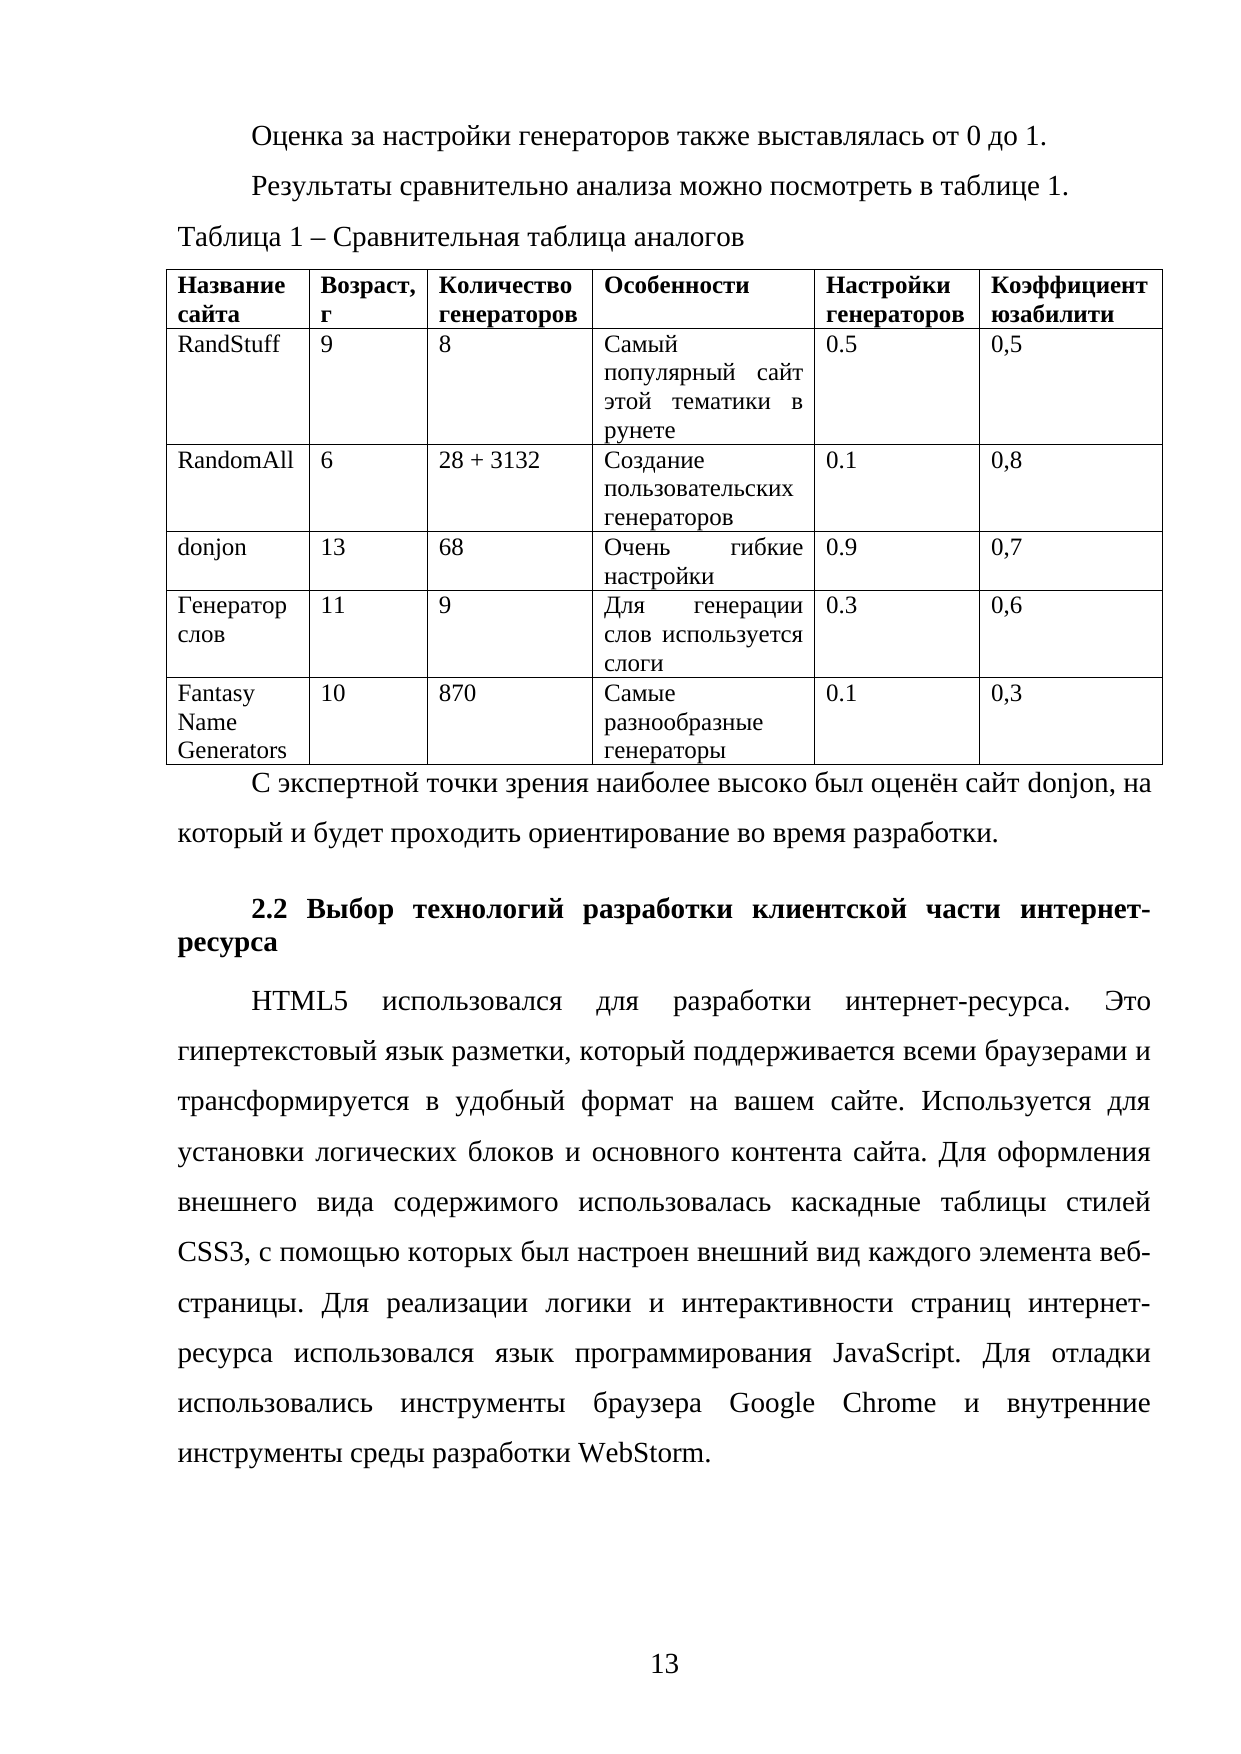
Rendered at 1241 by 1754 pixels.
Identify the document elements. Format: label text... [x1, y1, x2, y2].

table_cell 13 [310, 532, 427, 589]
table_cell Для генерации слов используется слоги [593, 591, 814, 677]
table_cell 0,8 [980, 445, 1162, 531]
text С экспертной точки зрения наиболее высоко был оценён сайт donjon, на который и будет проходить ориентирование во время разработки. [177, 765, 1152, 849]
table_cell 11 [310, 591, 427, 677]
table_cell 9 [310, 329, 427, 444]
table_cell 0.3 [815, 591, 979, 677]
table_header Возраст, г [310, 270, 427, 328]
text Оценка за настройки генераторов также выставлялась от 0 до 1. [177, 118, 1152, 152]
table_cell Генератор слов [167, 591, 309, 677]
text Результаты сравнительно анализа можно посмотреть в таблице 1. [177, 168, 1152, 202]
table_cell Очень гибкие настройки [593, 532, 814, 589]
table_cell Создание пользовательских генераторов [593, 445, 814, 531]
table_cell Fantasy Name Generators [167, 678, 309, 764]
table_cell 8 [428, 329, 592, 444]
table_cell Самый популярный сайт этой тематики в рунете [593, 329, 814, 444]
table_cell 0,3 [980, 678, 1162, 764]
table_header Настройки генераторов [815, 270, 979, 328]
table_cell 0.1 [815, 445, 979, 531]
table_cell 870 [428, 678, 592, 764]
table_cell 68 [428, 532, 592, 589]
table_header Название сайта [167, 270, 309, 328]
table_cell 9 [428, 591, 592, 677]
table_cell 0.1 [815, 678, 979, 764]
subtitle 2.2 Выбор технологий разработки клиентской части интернет-ресурса [177, 891, 1152, 958]
table_header Особенности [593, 270, 814, 328]
table_cell Самые разнообразные генераторы [593, 678, 814, 764]
table_cell 0,6 [980, 591, 1162, 677]
table_cell 10 [310, 678, 427, 764]
table_cell 0.9 [815, 532, 979, 589]
table_cell RandStuff [167, 329, 309, 444]
table_cell donjon [167, 532, 309, 589]
table_cell 0,5 [980, 329, 1162, 444]
text Таблица 1 – Сравнительная таблица аналогов [177, 219, 1152, 252]
table_header Коэффициент юзабилити [980, 270, 1162, 328]
text HTML5 использовался для разработки интернет-ресурса. Это гипертекстовый язык разметки, который поддерживается всеми браузерами и трансформируется в удобный формат на вашем сайте. Используется для установки логических блоков и основного контента сайта. Для оформления внешнего вида содержимого использовалась каскадные таблицы стилей CSS3, с помощью которых был настроен внешний вид каждого элемента веб-страницы. Для реализации логики и интерактивности страниц интернет-ресурса использовался язык программирования JavaScript. Для отладки использовались инструменты браузера Google Chrome и внутренние инструменты среды разработки WebStorm. [177, 983, 1152, 1469]
table_cell 6 [310, 445, 427, 531]
table_cell RandomAll [167, 445, 309, 531]
table_cell 0.5 [815, 329, 979, 444]
table_header Количество генераторов [428, 270, 592, 328]
table_cell 28 + 3132 [428, 445, 592, 531]
table_cell 0,7 [980, 532, 1162, 589]
